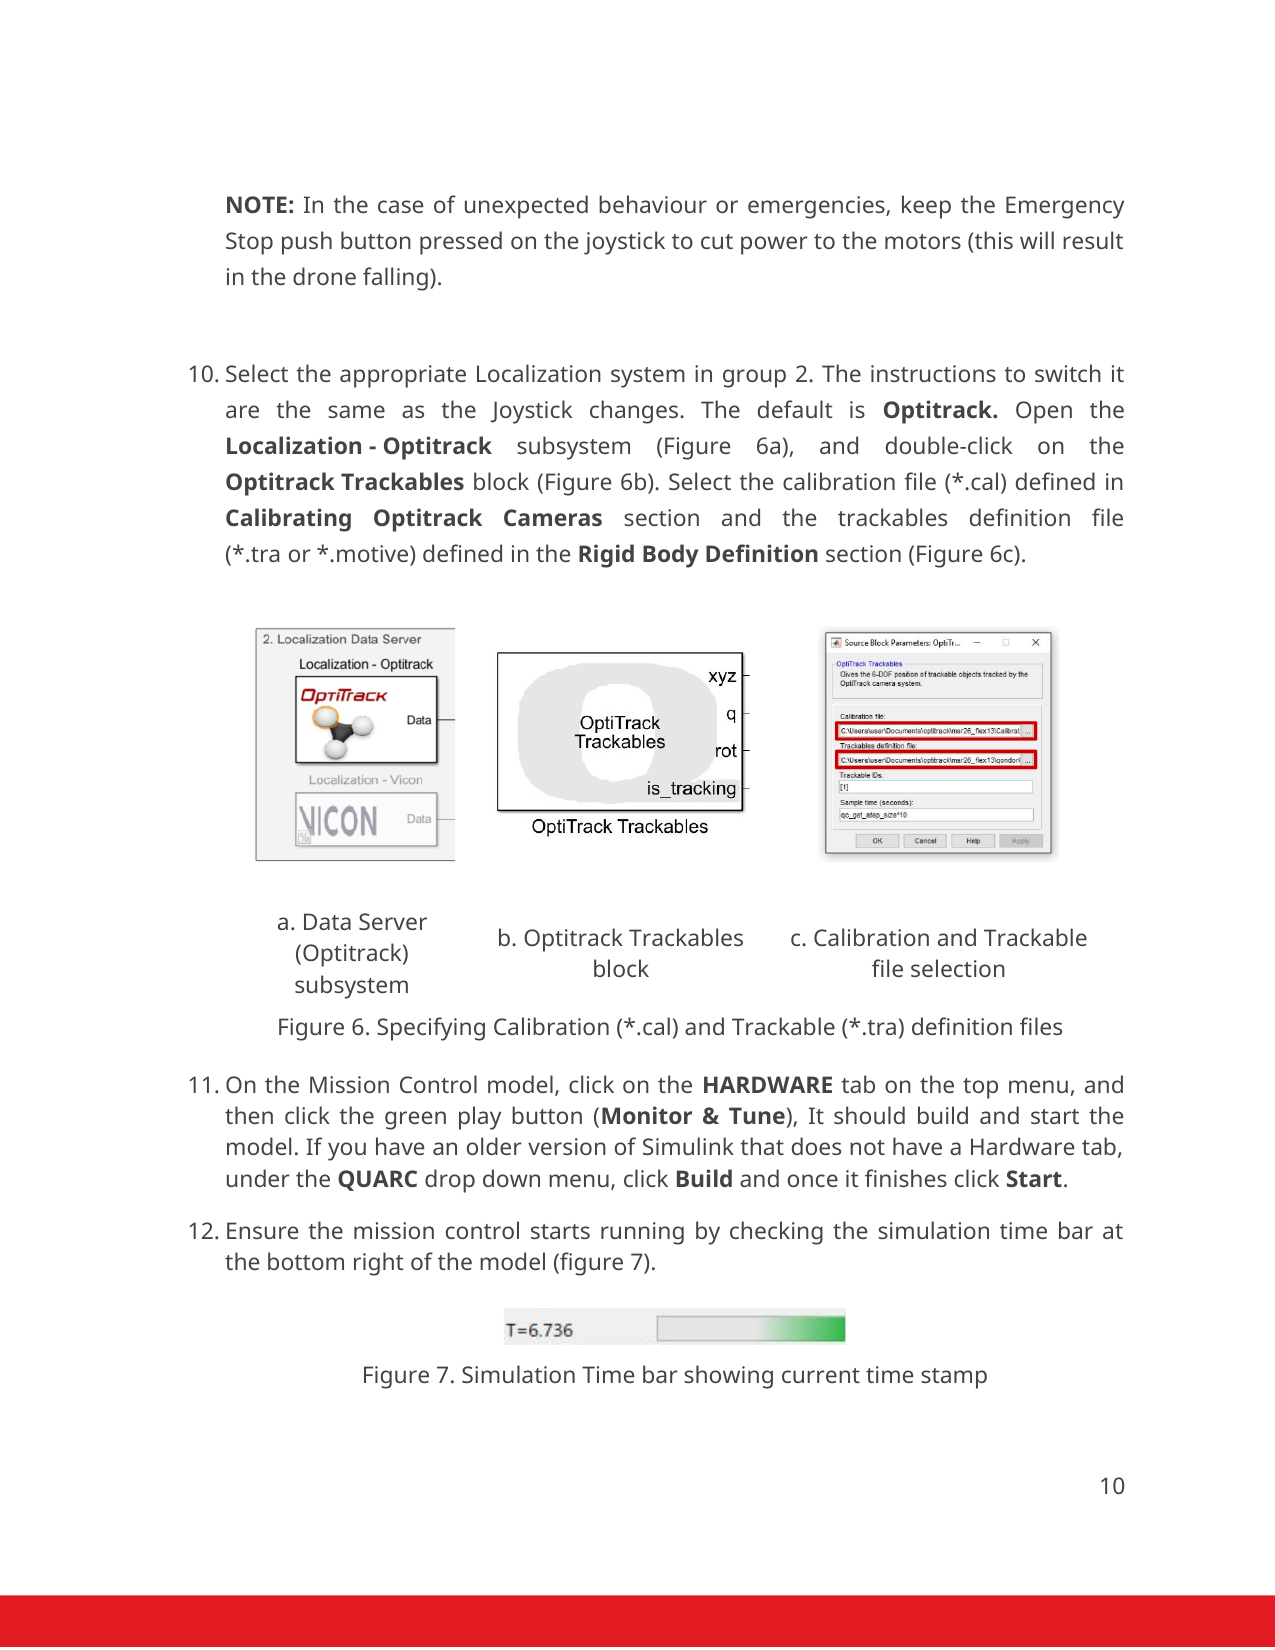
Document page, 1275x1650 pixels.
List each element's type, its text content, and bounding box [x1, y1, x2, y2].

list On the Mission Control model, click on the HARDWARE tab on the top menu, and then click the green play button (Monitor & Tune), It should build and start the model. If you have an older version of Simulink that does not have a Hardware tab, under the QUARC drop down menu, click Build and once it finishes click Start. [187, 1069, 1125, 1194]
picture [503, 1308, 847, 1345]
table_cell Figure 7. Simulation Time bar showing current time stamp [225, 1359, 1125, 1390]
table_header [225, 1277, 1125, 1358]
list Select the appropriate Localization system in group 2. The instructions to switch it are the same as the Joystick changes. The default is Optitrack. Open the Localization - Optitrack subsystem (Figure 6a), and double-click on the Optitrack Trackables block (Figure 6b). Select the calibration file (*.cal) defined in Calibrating Optitrack Cameras section and the trackables definition file (*.tra or *.motive) defined in the Rigid Body Definition section (Figure 6c). [187, 358, 1125, 569]
list Ensure the mission control starts running by checking the simulation time bar at the bottom right of the model (figure 7). [187, 1215, 1125, 1277]
table_cell b. Optitrack Trackables block [480, 902, 761, 1004]
table_cell c. Calibration and Trackable file selection [761, 902, 1116, 1004]
table_header [480, 586, 761, 902]
table_header [761, 586, 1116, 902]
list NOTE: In the case of unexpected behaviour or emergencies, keep the Emergency Stop push button pressed on the joystick to cut power to the motors (this will result in the drone falling). [225, 189, 1125, 292]
picture [491, 644, 750, 843]
table_cell Figure 6. Specifying Calibration (*.cal) and Trackable (*.tra) definition files [224, 1004, 1116, 1048]
picture [251, 624, 456, 864]
picture [818, 626, 1060, 862]
table_cell a. Data Server (Optitrack) subsystem [224, 902, 480, 1004]
table_header [224, 586, 480, 902]
